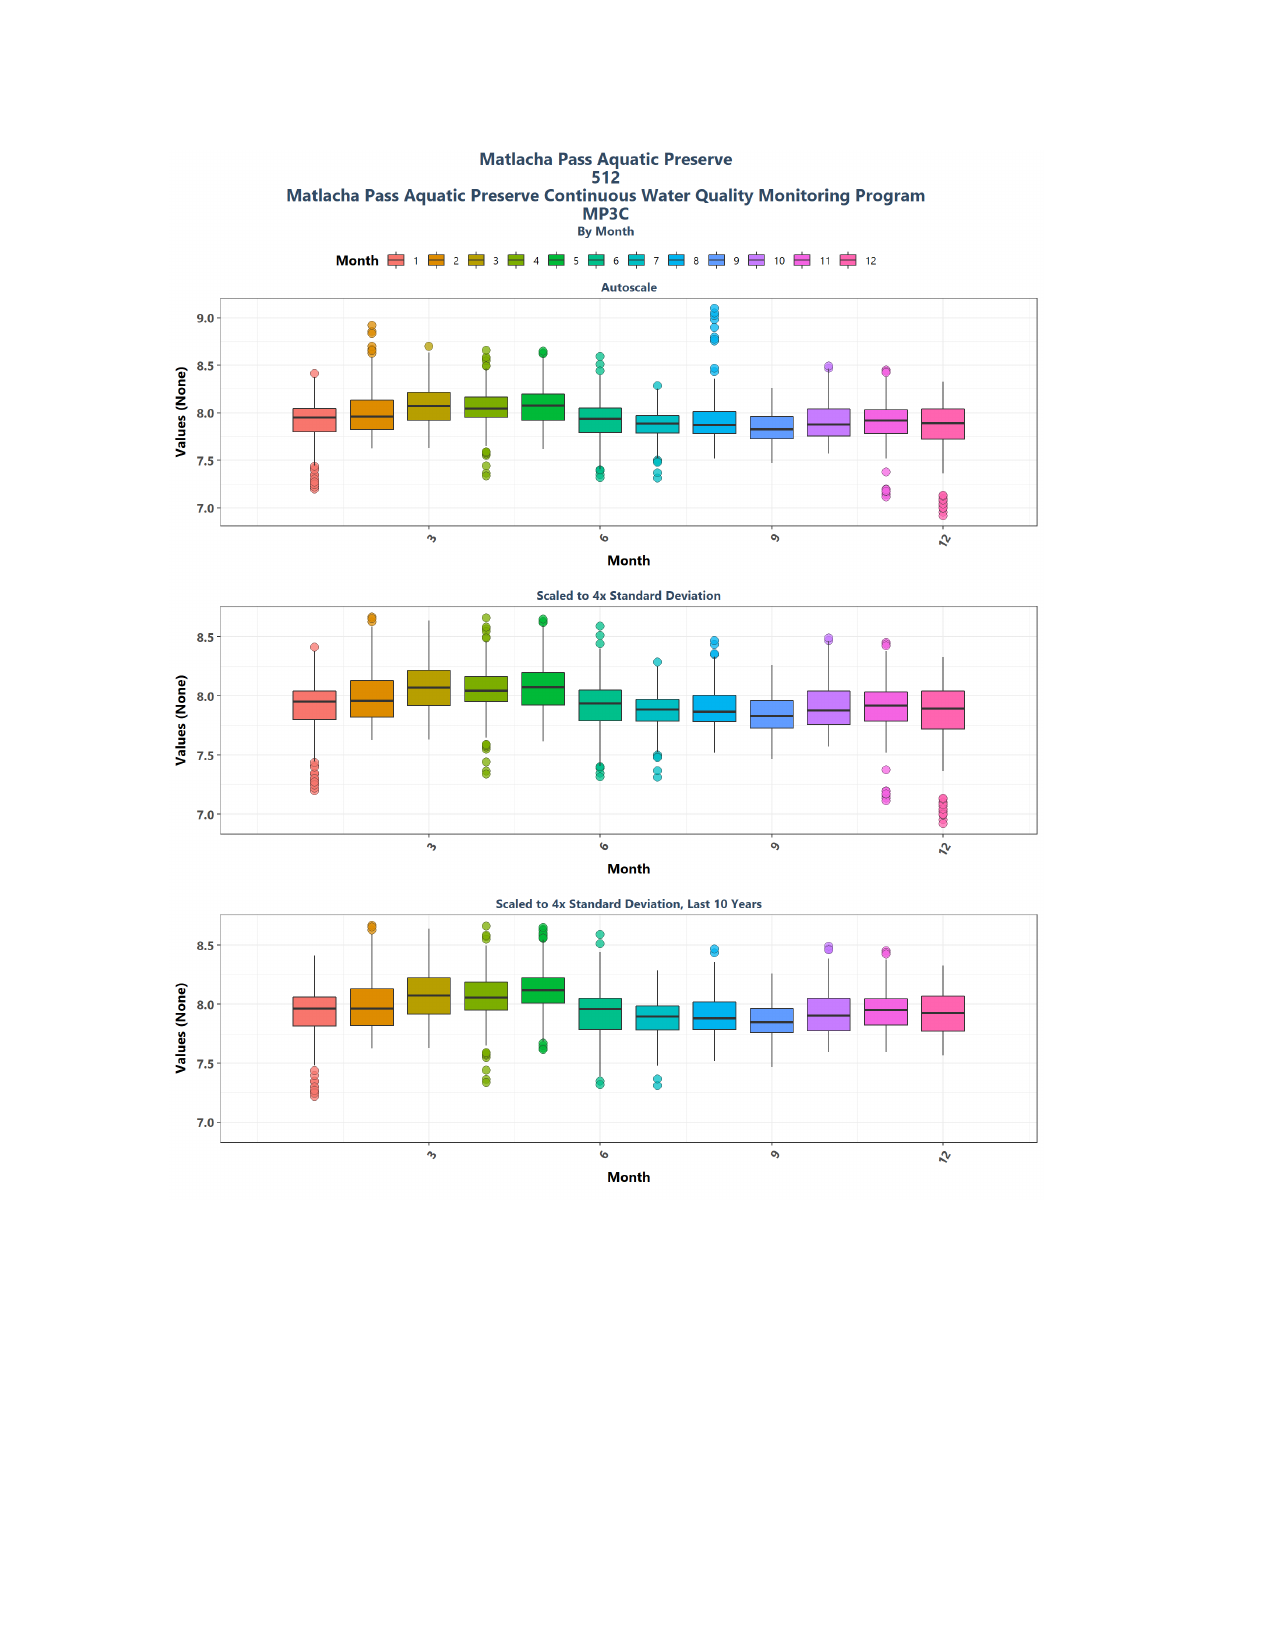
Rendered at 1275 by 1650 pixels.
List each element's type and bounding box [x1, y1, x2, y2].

picture [168, 150, 1044, 1200]
